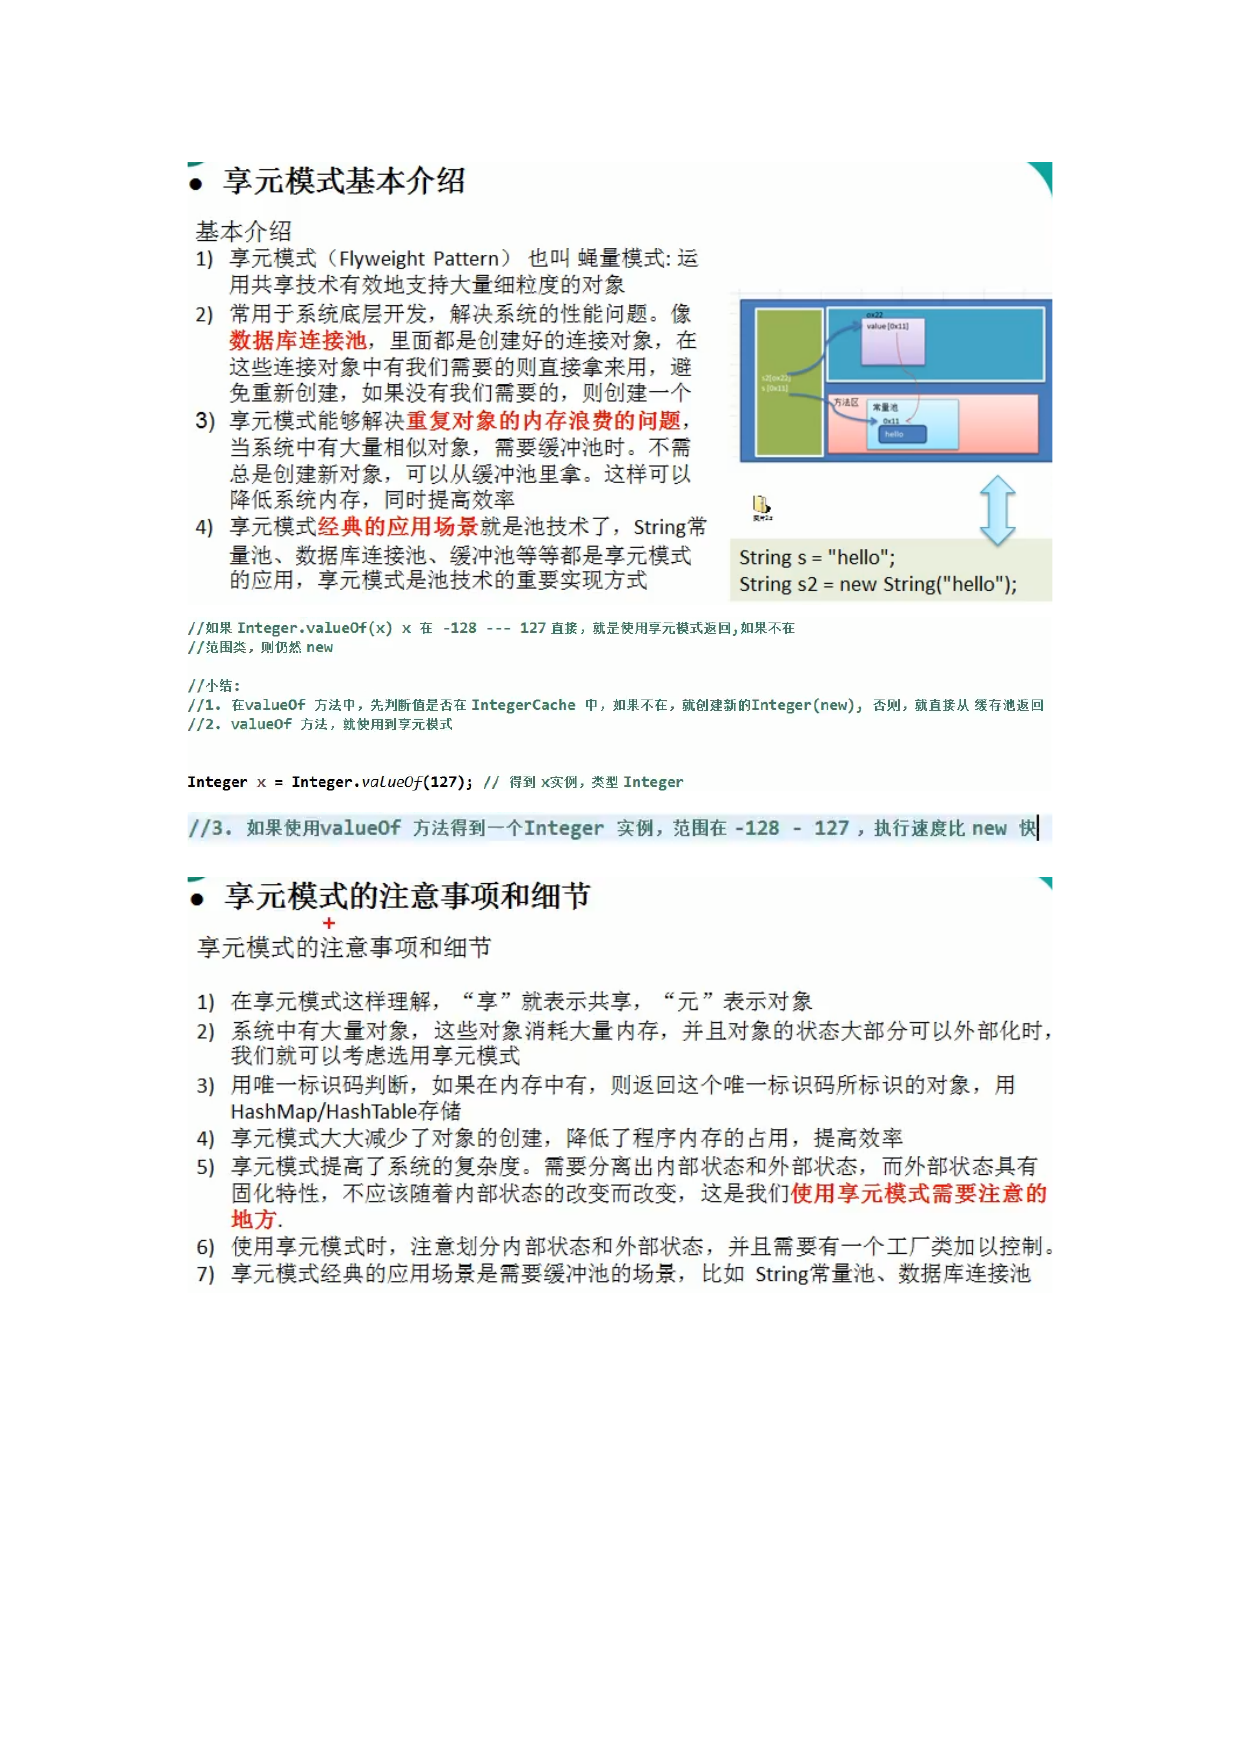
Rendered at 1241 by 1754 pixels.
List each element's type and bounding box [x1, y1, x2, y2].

picture [187, 877, 1053, 1293]
picture [187, 812, 1053, 847]
picture [187, 617, 1052, 791]
picture [187, 162, 1053, 605]
